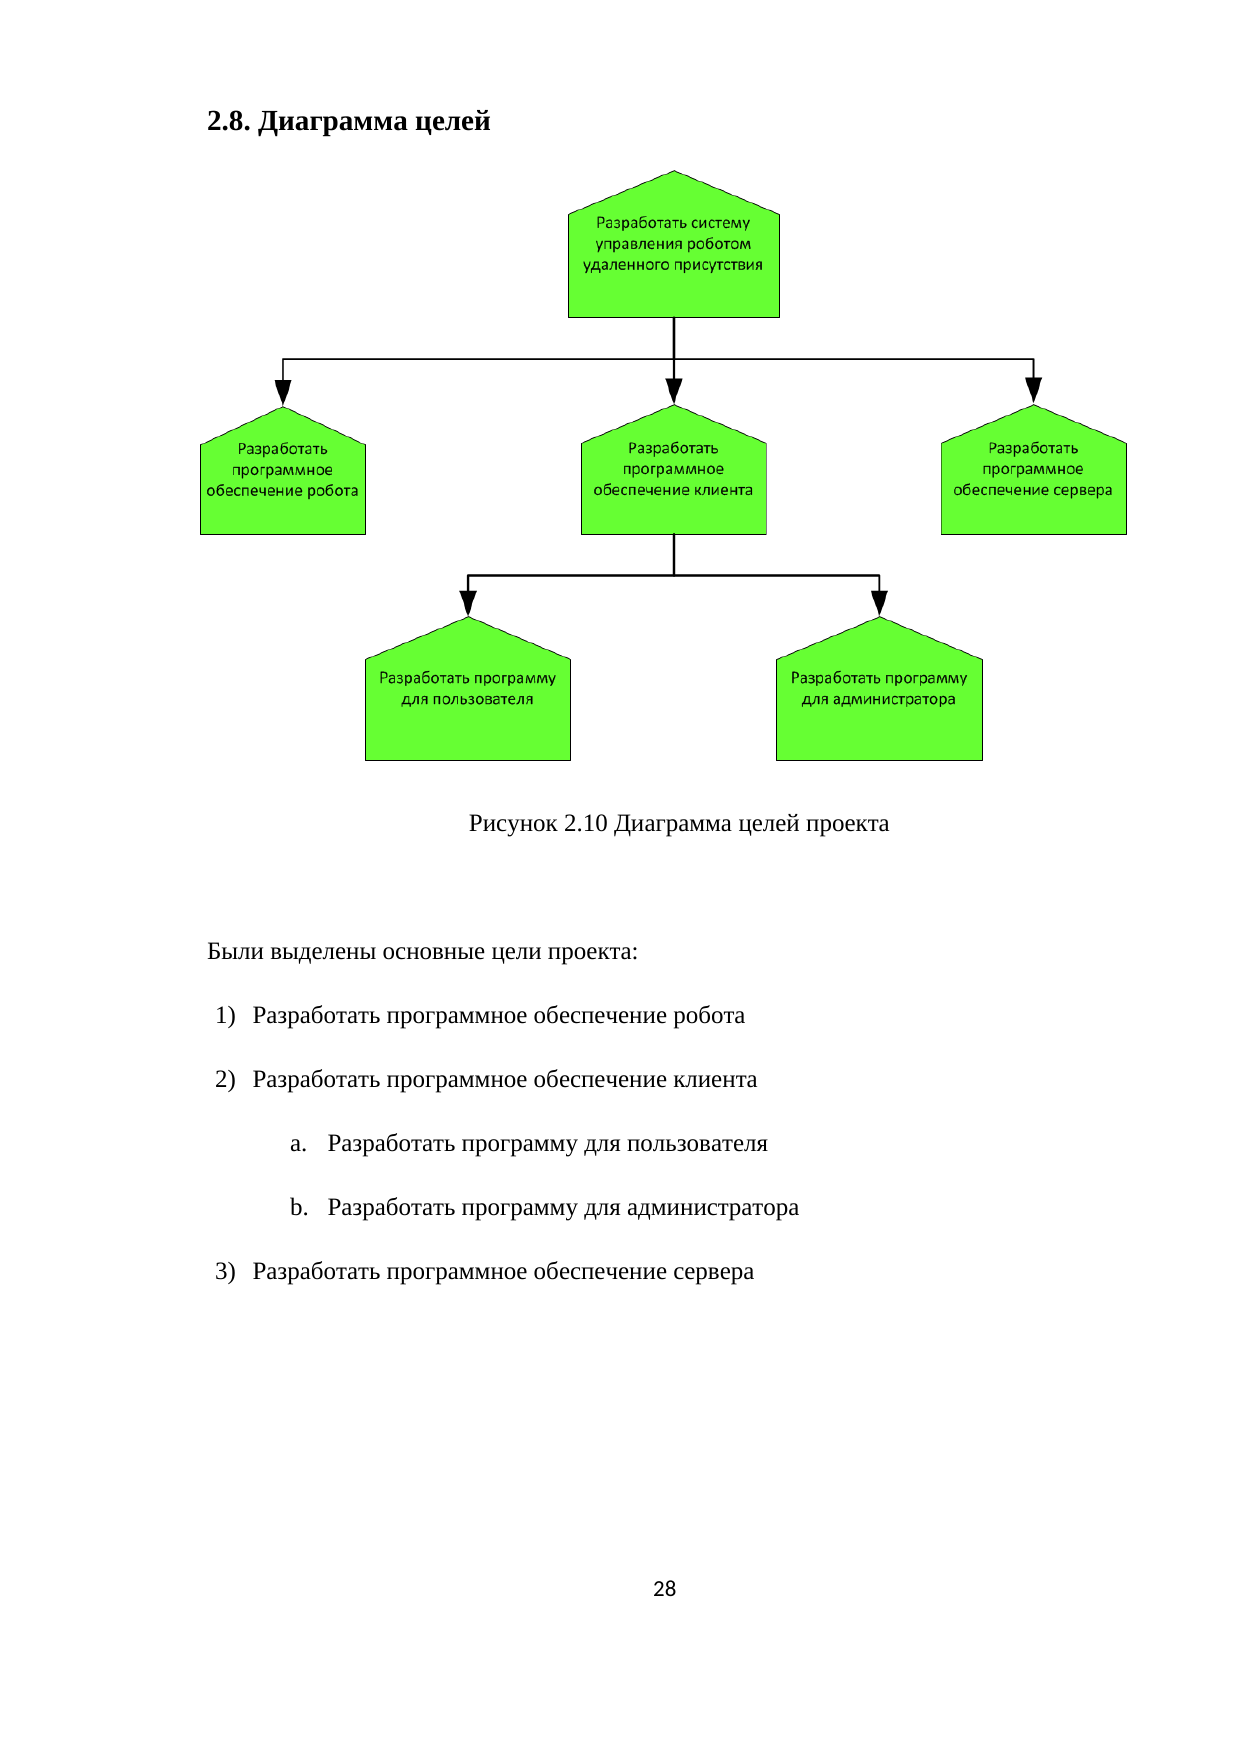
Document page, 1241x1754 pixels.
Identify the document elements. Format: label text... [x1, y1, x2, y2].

list Разработать программу для администратора [290, 1192, 1152, 1221]
list Разработать программу для пользователя [290, 1128, 1152, 1157]
list Разработать программное обеспечение клиента [215, 1064, 1152, 1093]
subtitle Диаграмма целей [148, 103, 1152, 137]
picture [177, 153, 1152, 784]
list Разработать программное обеспечение робота [215, 1000, 1152, 1029]
text Были выделены основные цели проекта: [148, 936, 1152, 965]
text Рисунок 2.10 Диаграмма целей проекта [148, 808, 1152, 837]
list Разработать программное обеспечение сервера [215, 1256, 1152, 1285]
